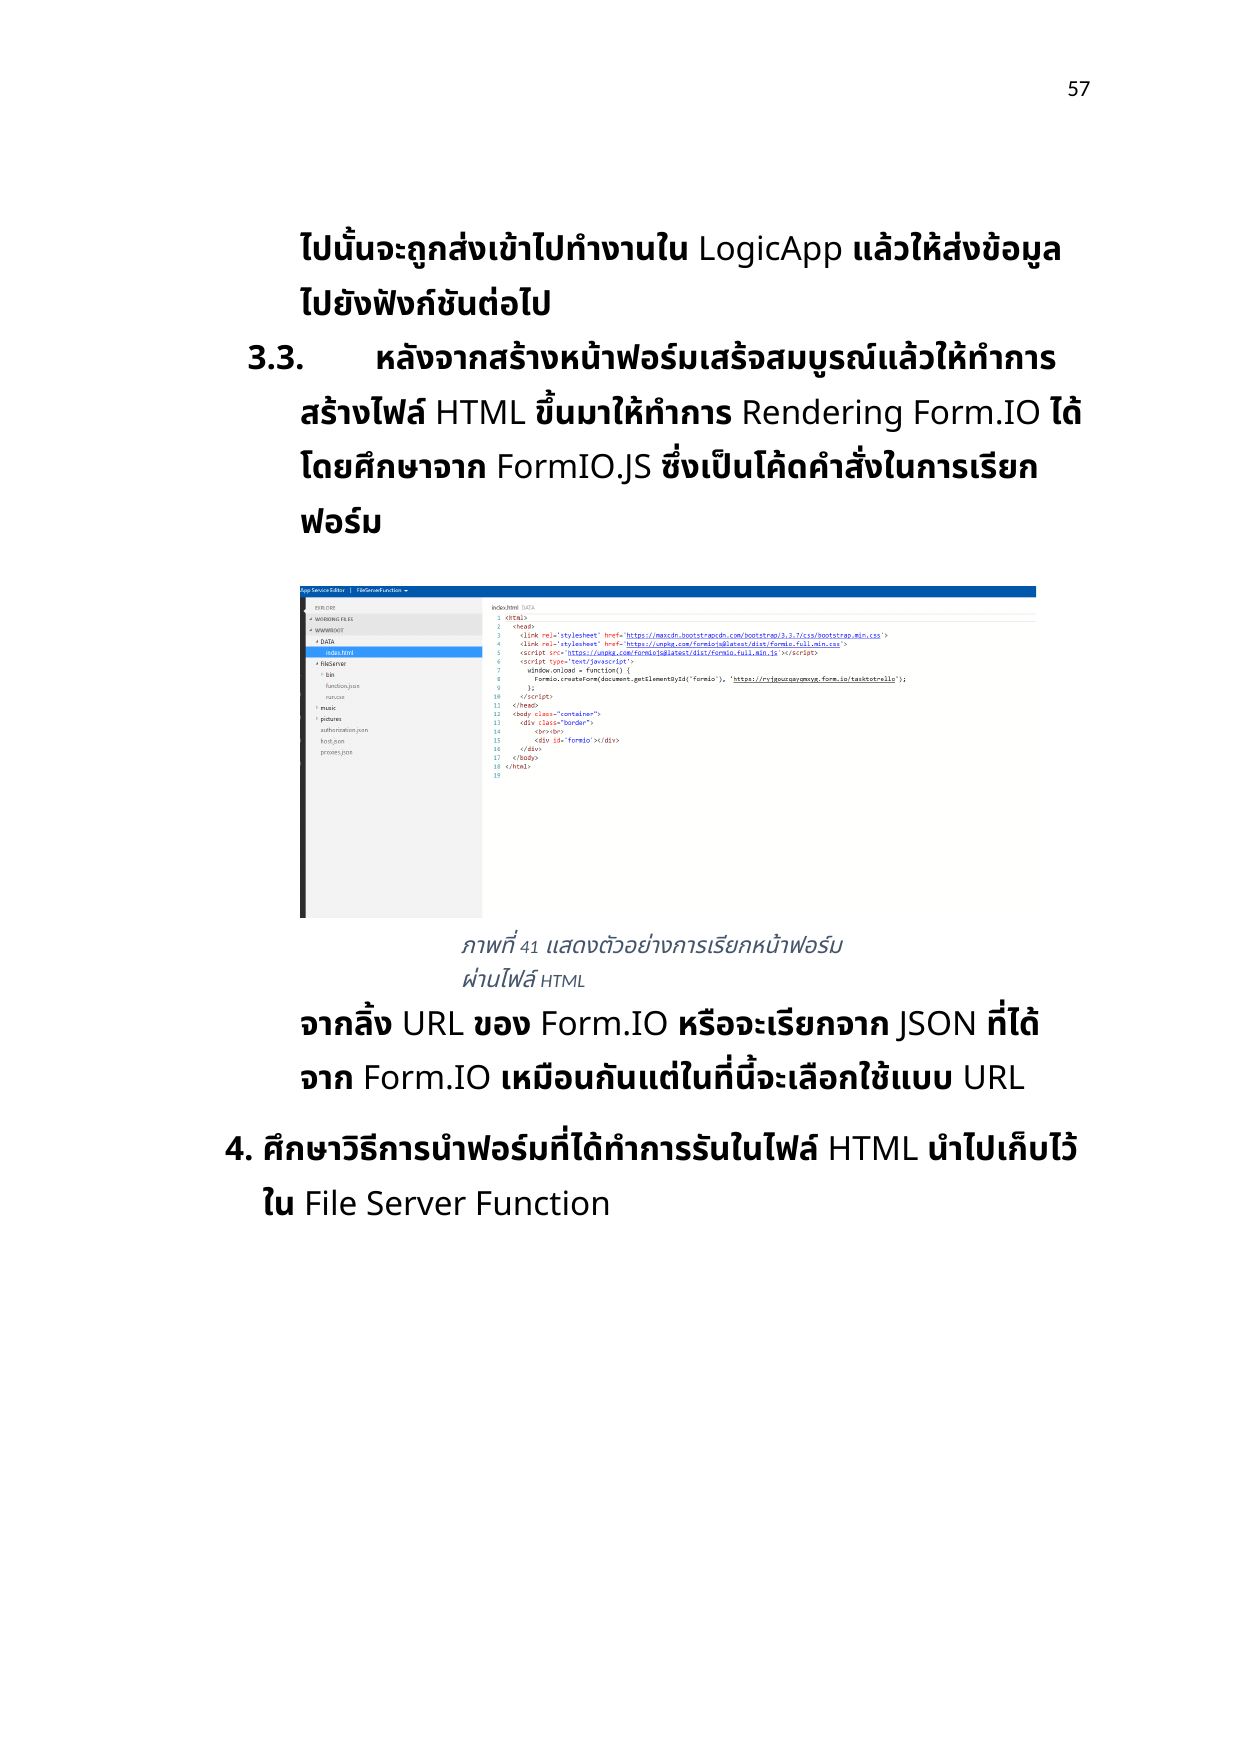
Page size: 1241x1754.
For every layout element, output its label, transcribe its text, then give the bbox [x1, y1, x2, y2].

picture [300, 586, 1037, 918]
subtitle ศึกษาวิธีการนำฟอร์มที่ได้ทำการรันในไฟล์ HTML นำไปเก็บไว้ใน File Server Function [225, 1125, 1090, 1230]
